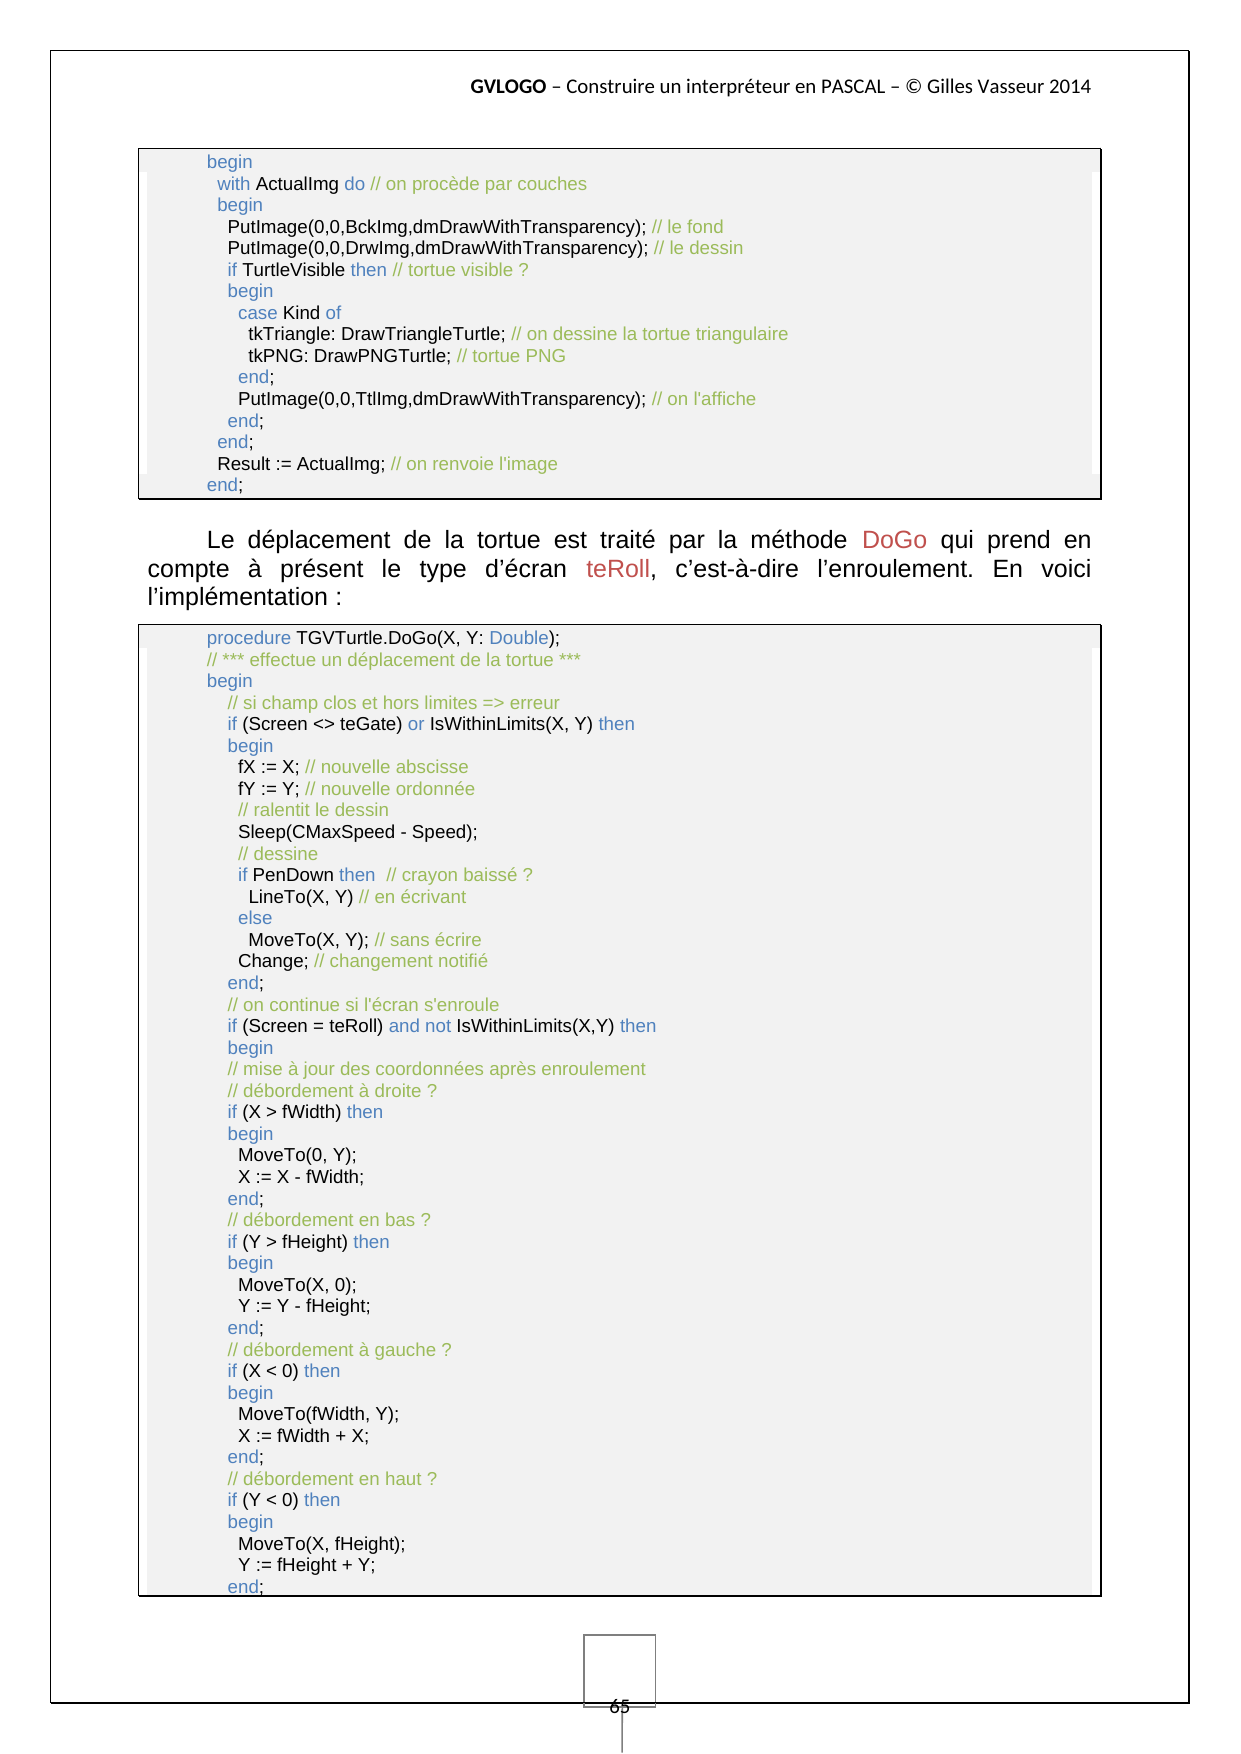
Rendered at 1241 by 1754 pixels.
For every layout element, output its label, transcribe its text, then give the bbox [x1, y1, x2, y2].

text end; [147, 972, 1092, 993]
text // débordement à gauche ? [147, 1338, 1092, 1360]
text tkTriangle: DrawTriangleTurtle; // on dessine la tortue triangulaire [147, 323, 1092, 345]
text MoveTo(X, fHeight); [147, 1532, 1092, 1554]
text begin [139, 149, 1100, 172]
text X := fWidth + X; [147, 1424, 1092, 1446]
text if (Screen <> teGate) or IsWithinLimits(X, Y) then [147, 713, 1092, 734]
text // débordement en haut ? [147, 1468, 1092, 1489]
text if TurtleVisible then // tortue visible ? [147, 258, 1092, 280]
text procedure TGVTurtle.DoGo(X, Y: Double); [139, 625, 1100, 648]
text X := X - fWidth; [147, 1166, 1092, 1187]
text begin [147, 1381, 1092, 1403]
text end; [147, 1446, 1092, 1468]
text // ralentit le dessin [147, 799, 1092, 821]
text begin [147, 1252, 1092, 1274]
text Change; // changement notifié [147, 950, 1092, 972]
text begin [147, 734, 1092, 756]
text begin [147, 1511, 1092, 1532]
text begin [147, 1123, 1092, 1144]
text end; [139, 471, 1100, 498]
text begin [147, 670, 1092, 691]
text begin [147, 194, 1092, 215]
text end; [147, 366, 1092, 388]
text end; [147, 409, 1092, 431]
text else [147, 907, 1092, 929]
text tkPNG: DrawPNGTurtle; // tortue PNG [147, 345, 1092, 366]
text // débordement en bas ? [147, 1209, 1092, 1231]
text MoveTo(fWidth, Y); [147, 1403, 1092, 1424]
text PutImage(0,0,BckImg,dmDrawWithTransparency); // le fond [147, 215, 1092, 237]
text // si champ clos et hors limites => erreur [147, 691, 1092, 713]
text if (Screen = teRoll) and not IsWithinLimits(X,Y) then [147, 1015, 1092, 1036]
text MoveTo(0, Y); [147, 1144, 1092, 1166]
text // on continue si l'écran s'enroule [147, 993, 1092, 1015]
text end; [147, 1576, 1092, 1595]
text LineTo(X, Y) // en écrivant [147, 886, 1092, 907]
text PutImage(0,0,TtlImg,dmDrawWithTransparency); // on l'affiche [147, 388, 1092, 409]
text Sleep(CMaxSpeed - Speed); [147, 821, 1092, 842]
text end; [147, 1317, 1092, 1338]
text MoveTo(X, Y); // sans écrire [147, 929, 1092, 950]
text fX := X; // nouvelle abscisse [147, 756, 1092, 778]
text if (Y > fHeight) then [147, 1231, 1092, 1252]
text if (Y < 0) then [147, 1489, 1092, 1511]
text fY := Y; // nouvelle ordonnée [147, 778, 1092, 799]
text if (X > fWidth) then [147, 1101, 1092, 1123]
text if PenDown then // crayon baissé ? [147, 864, 1092, 886]
text // débordement à droite ? [147, 1079, 1092, 1101]
text case Kind of [147, 302, 1092, 323]
text // dessine [147, 842, 1092, 864]
text // *** effectue un déplacement de la tortue *** [147, 648, 1092, 670]
text begin [147, 280, 1092, 302]
text begin [147, 1036, 1092, 1058]
text PutImage(0,0,DrwImg,dmDrawWithTransparency); // le dessin [147, 237, 1092, 258]
text Y := Y - fHeight; [147, 1295, 1092, 1317]
text MoveTo(X, 0); [147, 1274, 1092, 1295]
text with ActualImg do // on procède par couches [147, 172, 1092, 194]
text Y := fHeight + Y; [147, 1554, 1092, 1576]
text end; [147, 1187, 1092, 1209]
text Result := ActualImg; // on renvoie l'image [147, 453, 1092, 471]
text if (X < 0) then [147, 1360, 1092, 1381]
text Le déplacement de la tortue est traité par la méthode DoGo qui prend en compte à présent le type d’écran teRoll, c’est-à-dire l’enroulement. En voici l’implémentation : [147, 525, 1092, 611]
text end; [147, 431, 1092, 453]
text // mise à jour des coordonnées après enroulement [147, 1058, 1092, 1079]
